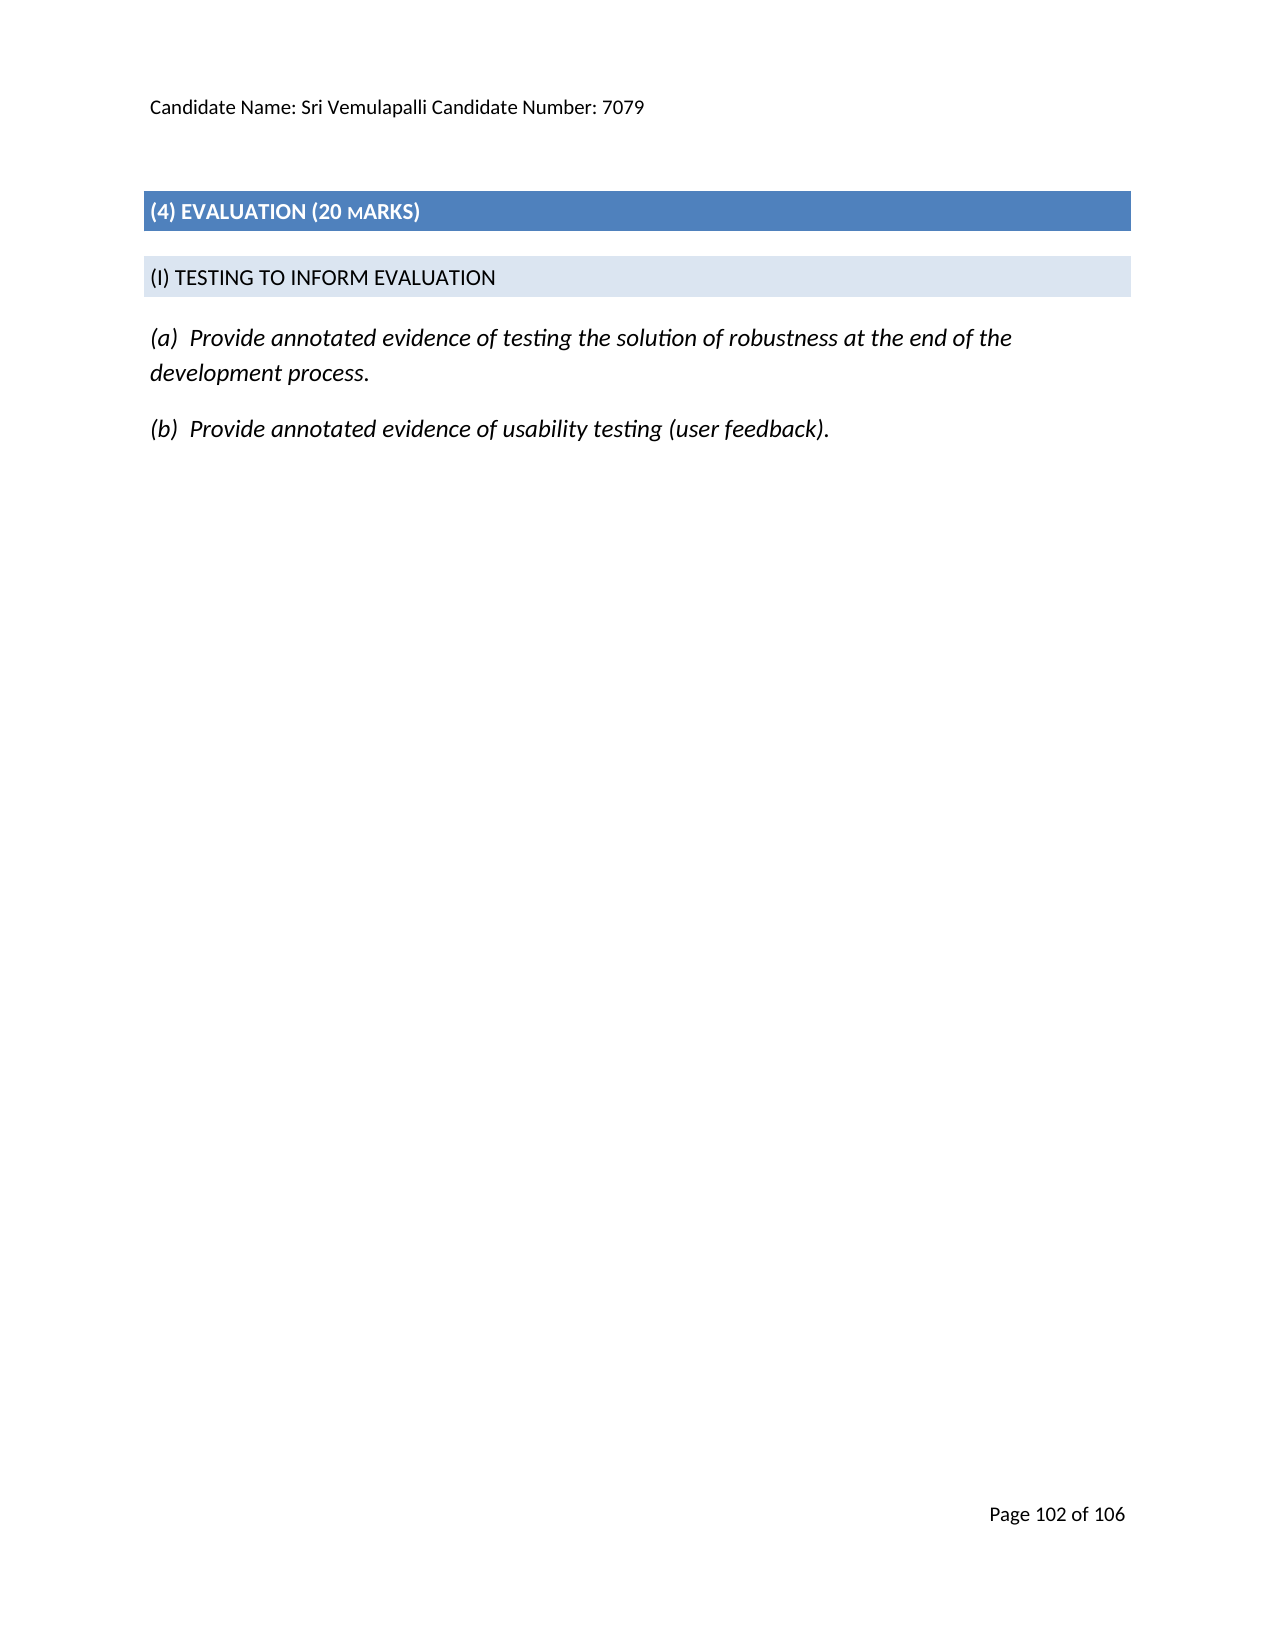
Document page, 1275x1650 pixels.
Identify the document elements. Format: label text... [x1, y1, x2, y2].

subtitle (4) EVALUATION (20 mARKS) [150, 197, 1125, 225]
text (a) Provide annotated evidence of testing the solution of robustness at the end of the development process. [150, 322, 1125, 387]
subtitle (I) TESTING TO INFORM EVALUATION [150, 263, 1125, 291]
text (b) Provide annotated evidence of usability testing (user feedback). [150, 413, 1125, 443]
